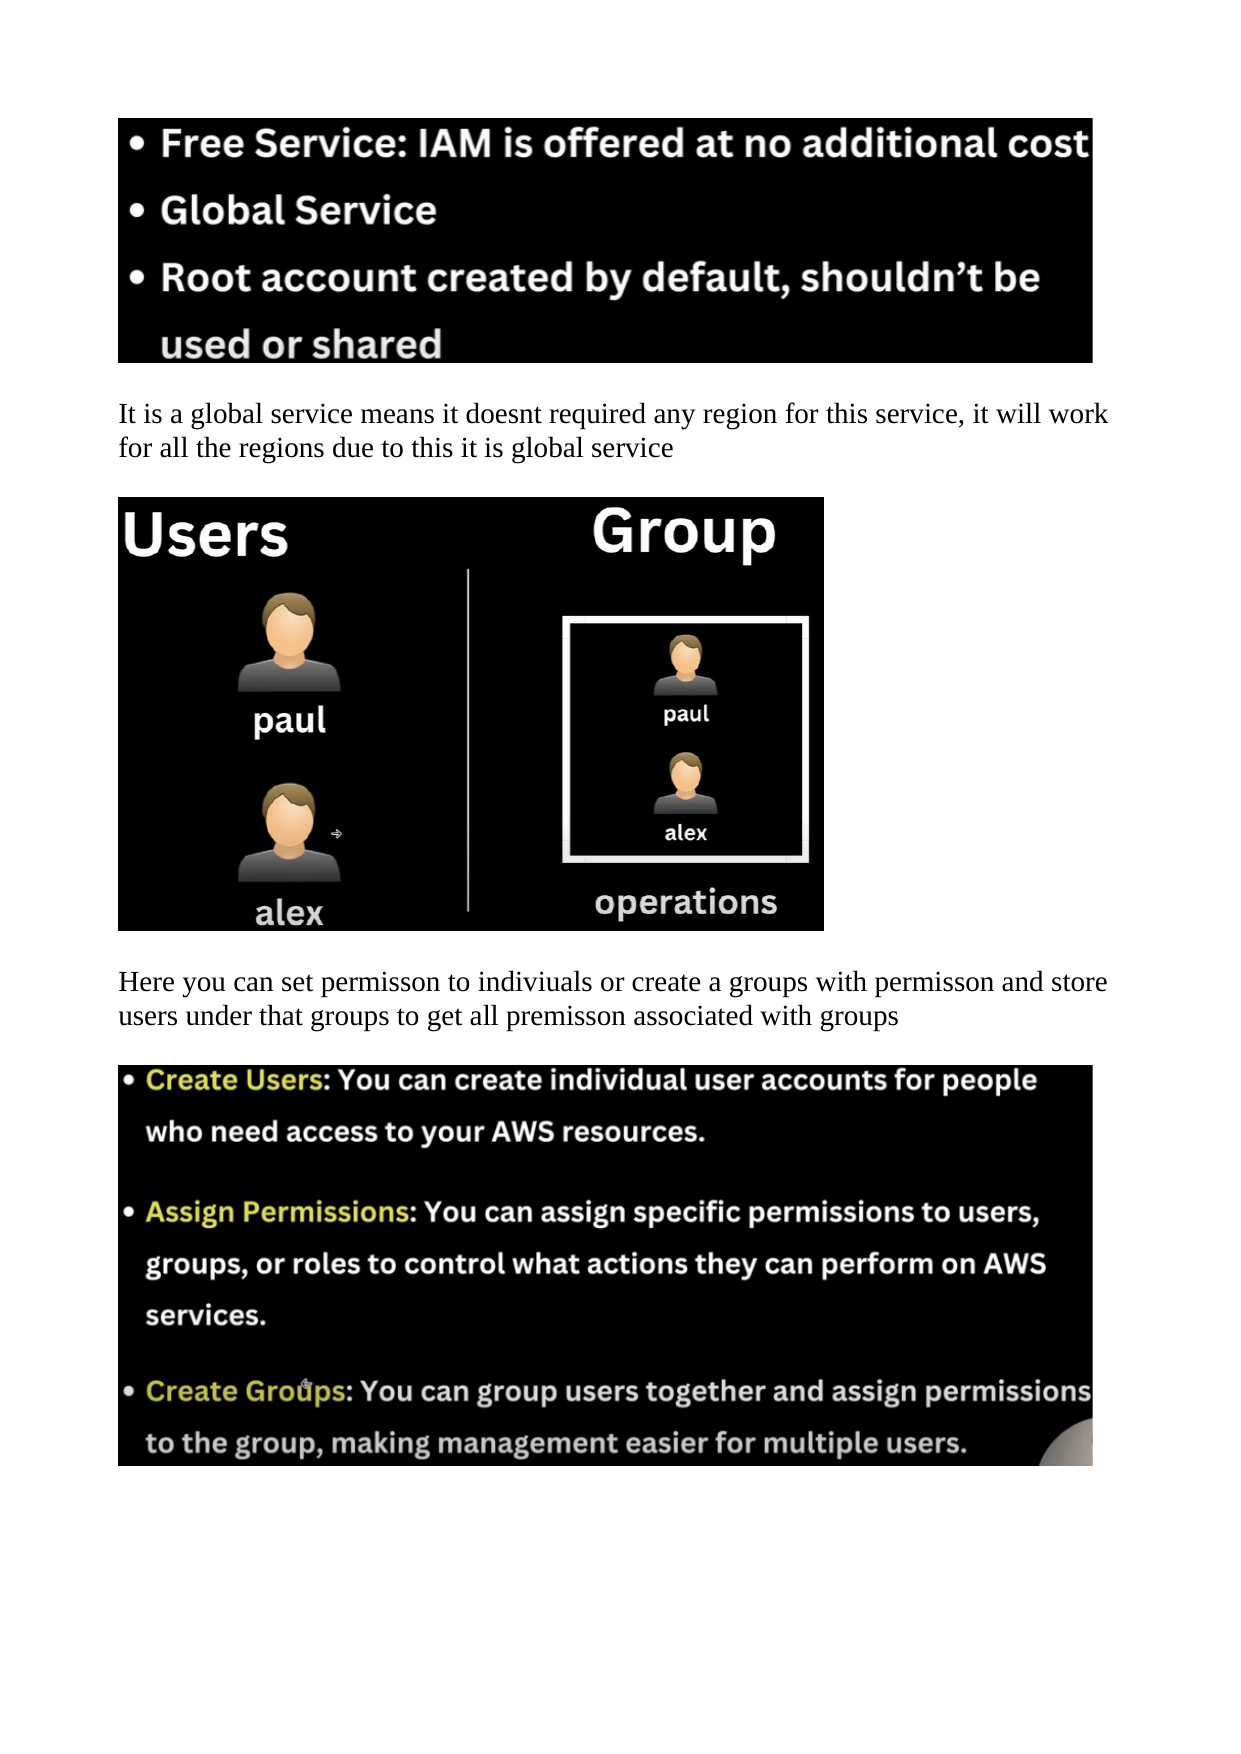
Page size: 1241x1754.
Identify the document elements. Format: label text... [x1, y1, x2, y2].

picture [118, 118, 1093, 363]
picture [118, 1065, 1093, 1466]
text Here you can set permisson to indiviuals or create a groups with permisson and store users under that groups to get all premisson associated with groups [118, 964, 1122, 1031]
picture [118, 497, 824, 931]
